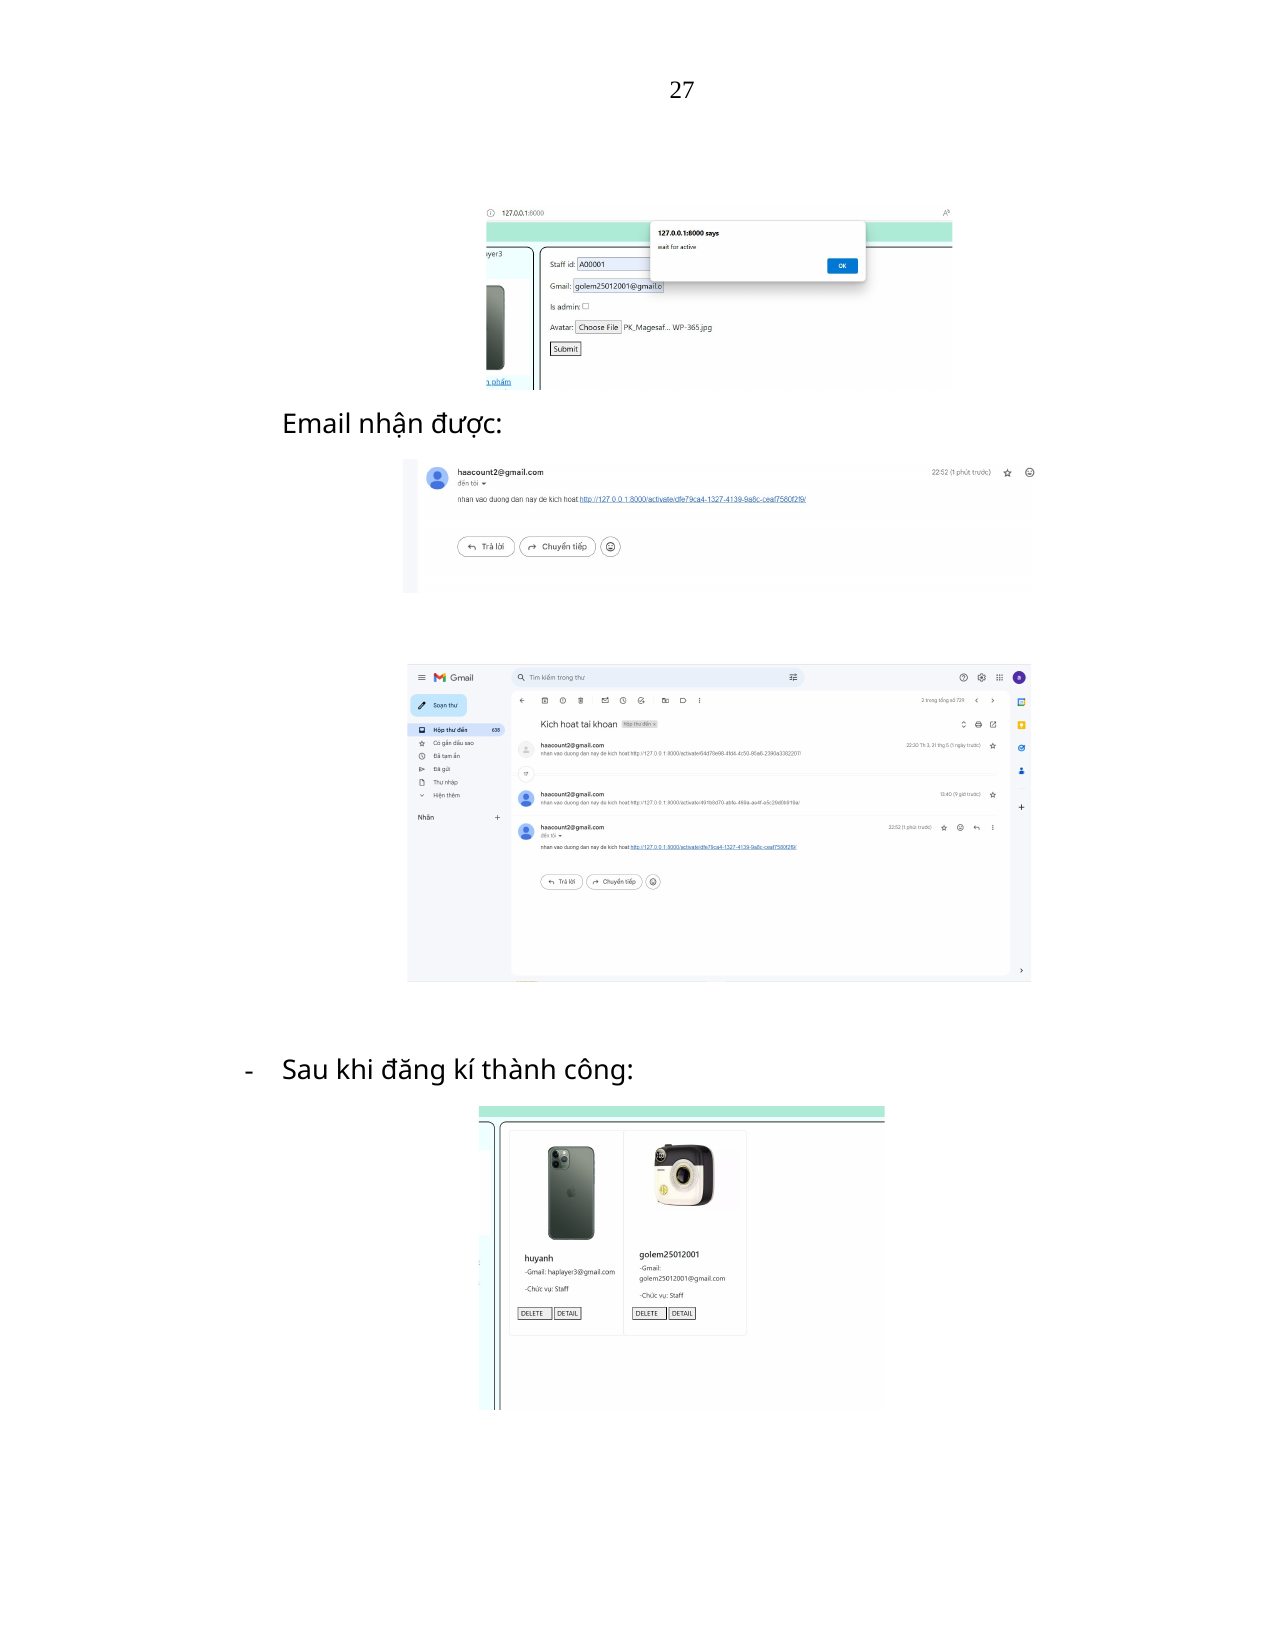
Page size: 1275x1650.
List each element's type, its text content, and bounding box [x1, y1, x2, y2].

picture [402, 459, 1036, 593]
list Sau khi đăng kí thành công: [244, 1051, 1157, 1088]
picture [478, 1106, 885, 1410]
picture [486, 206, 953, 390]
list Email nhận được: [282, 404, 1157, 441]
picture [407, 662, 1032, 982]
